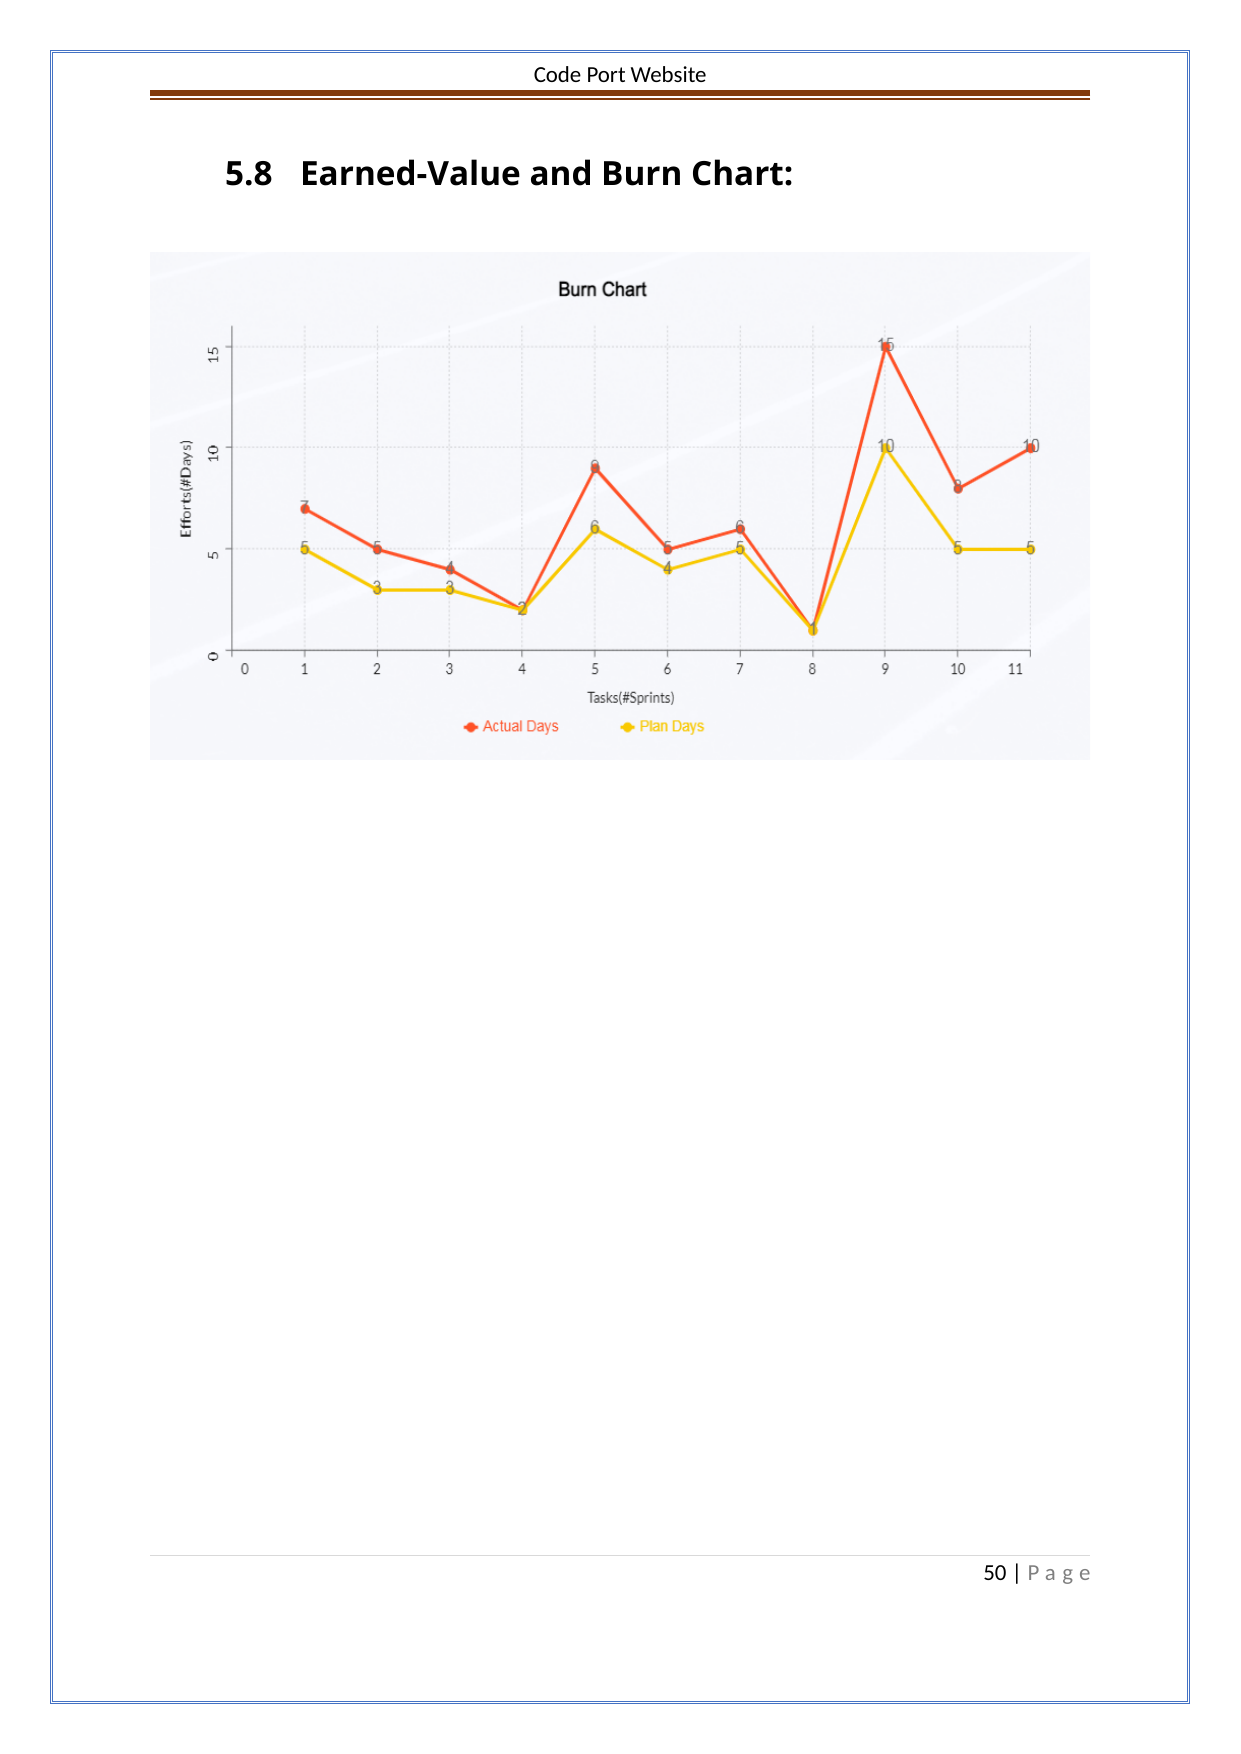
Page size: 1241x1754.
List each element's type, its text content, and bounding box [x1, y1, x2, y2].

subtitle Earned-Value and Burn Chart: [225, 150, 1090, 195]
picture [150, 252, 1091, 760]
